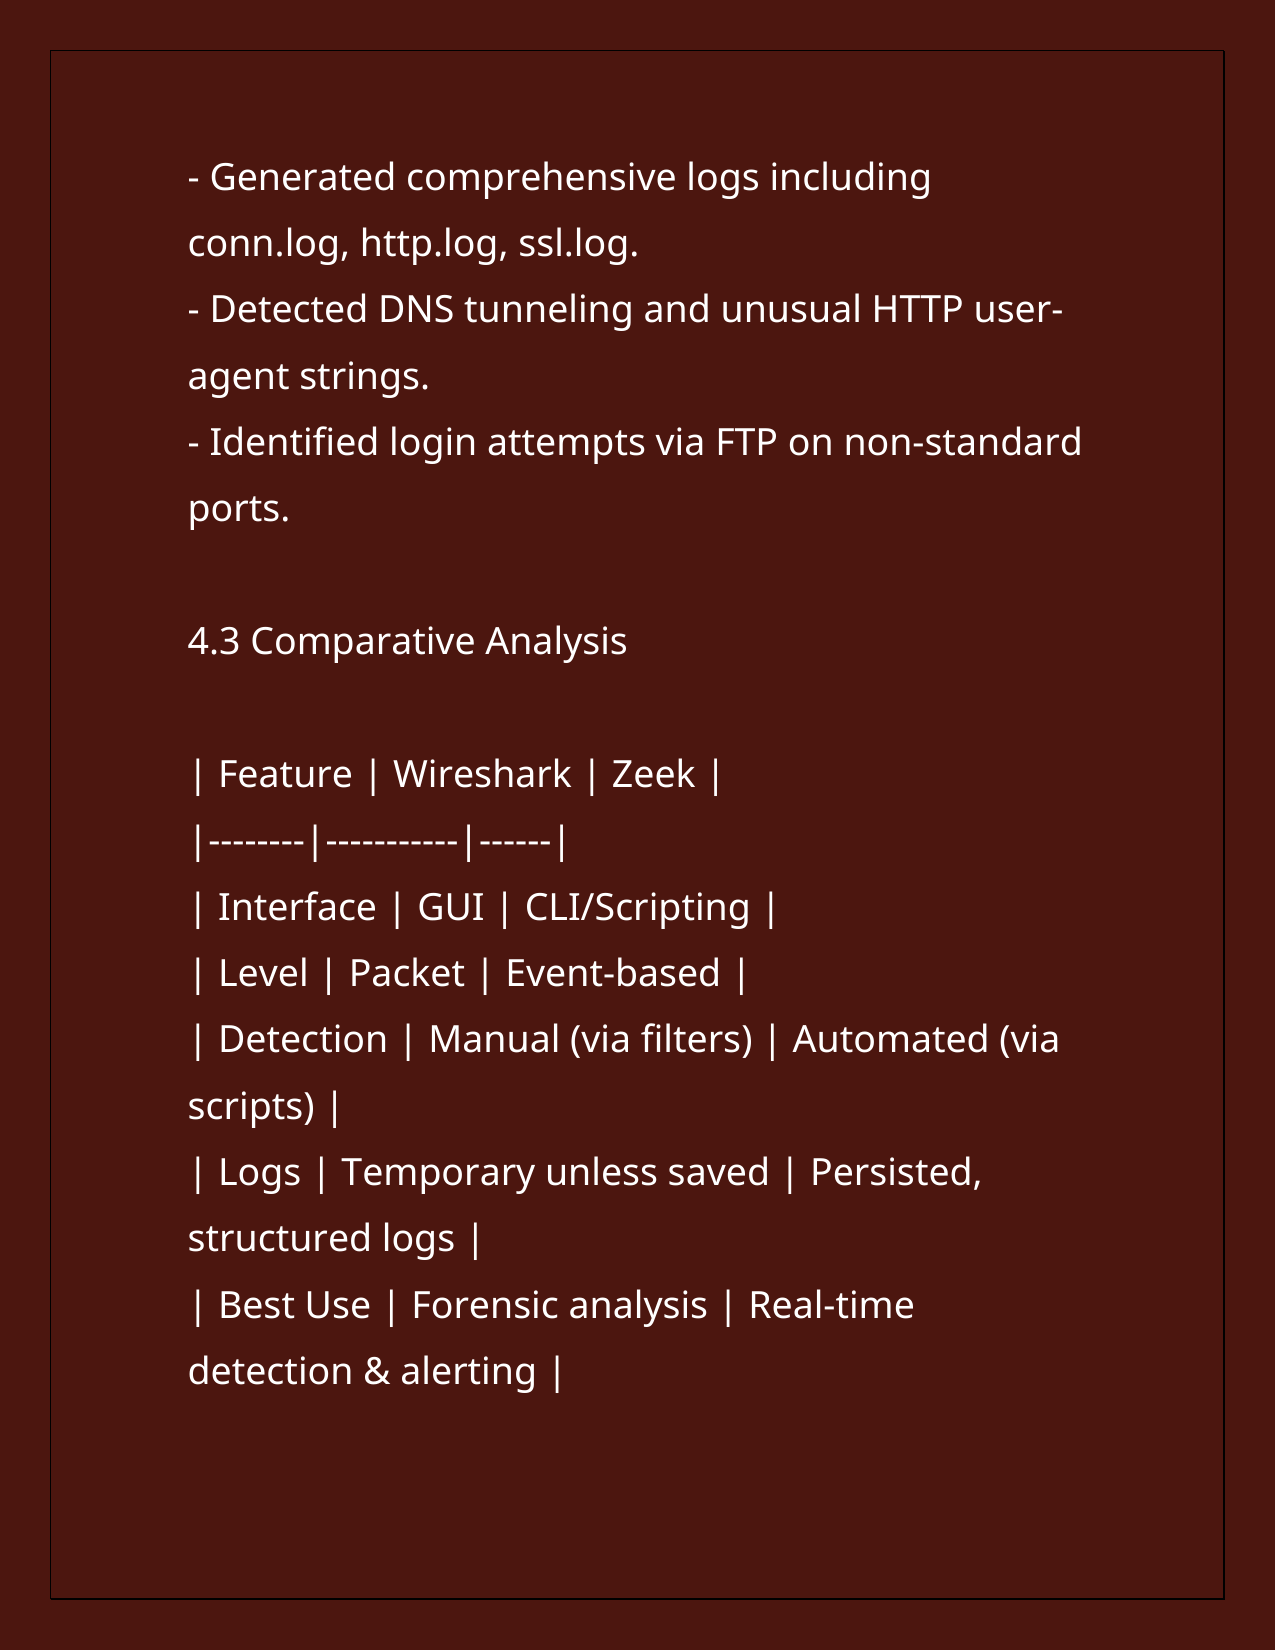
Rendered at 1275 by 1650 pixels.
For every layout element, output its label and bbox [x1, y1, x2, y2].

text [187, 150, 1086, 1395]
